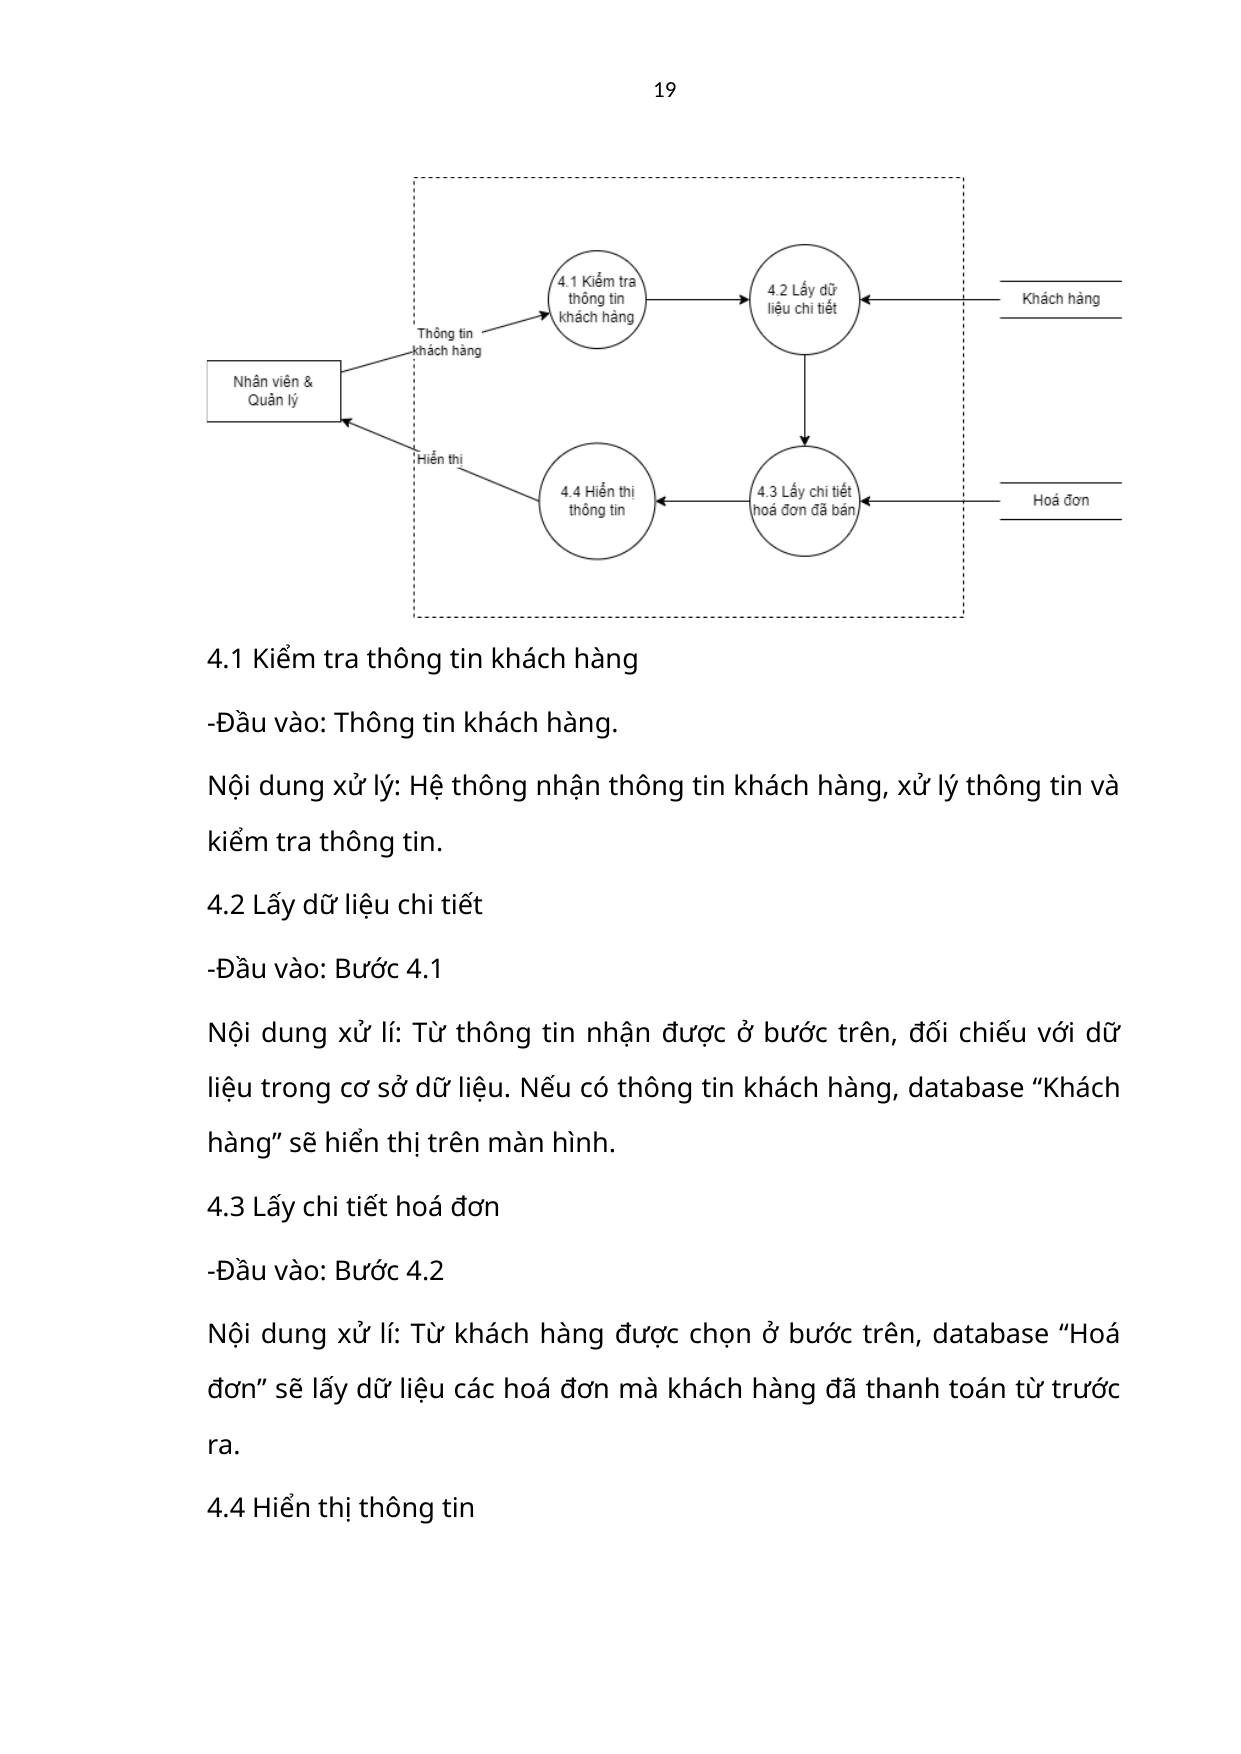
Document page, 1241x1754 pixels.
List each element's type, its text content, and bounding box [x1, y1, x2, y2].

text 4.4 Hiển thị thông tin [207, 1489, 1122, 1526]
text -Đầu vào: Bước 4.1 [207, 949, 1122, 986]
text 4.1 Kiểm tra thông tin khách hàng [207, 639, 1122, 676]
text 4.2 Lấy dữ liệu chi tiết [207, 886, 1122, 923]
text Nội dung xử lí: Từ thông tin nhận được ở bước trên, đối chiếu với dữ liệu trong cơ sở dữ liệu. Nếu có thông tin khách hàng, database “Khách hàng” sẽ hiển thị trên màn hình. [207, 1013, 1122, 1161]
text Nội dung xử lý: Hệ thông nhận thông tin khách hàng, xử lý thông tin và kiểm tra thông tin. [207, 767, 1122, 859]
text -Đầu vào: Thông tin khách hàng. [207, 703, 1122, 740]
picture [206, 177, 1123, 618]
text -Đầu vào: Bước 4.2 [207, 1251, 1122, 1288]
text Nội dung xử lí: Từ khách hàng được chọn ở bước trên, database “Hoá đơn” sẽ lấy dữ liệu các hoá đơn mà khách hàng đã thanh toán từ trước ra. [207, 1314, 1122, 1462]
text 4.3 Lấy chi tiết hoá đơn [207, 1187, 1122, 1224]
